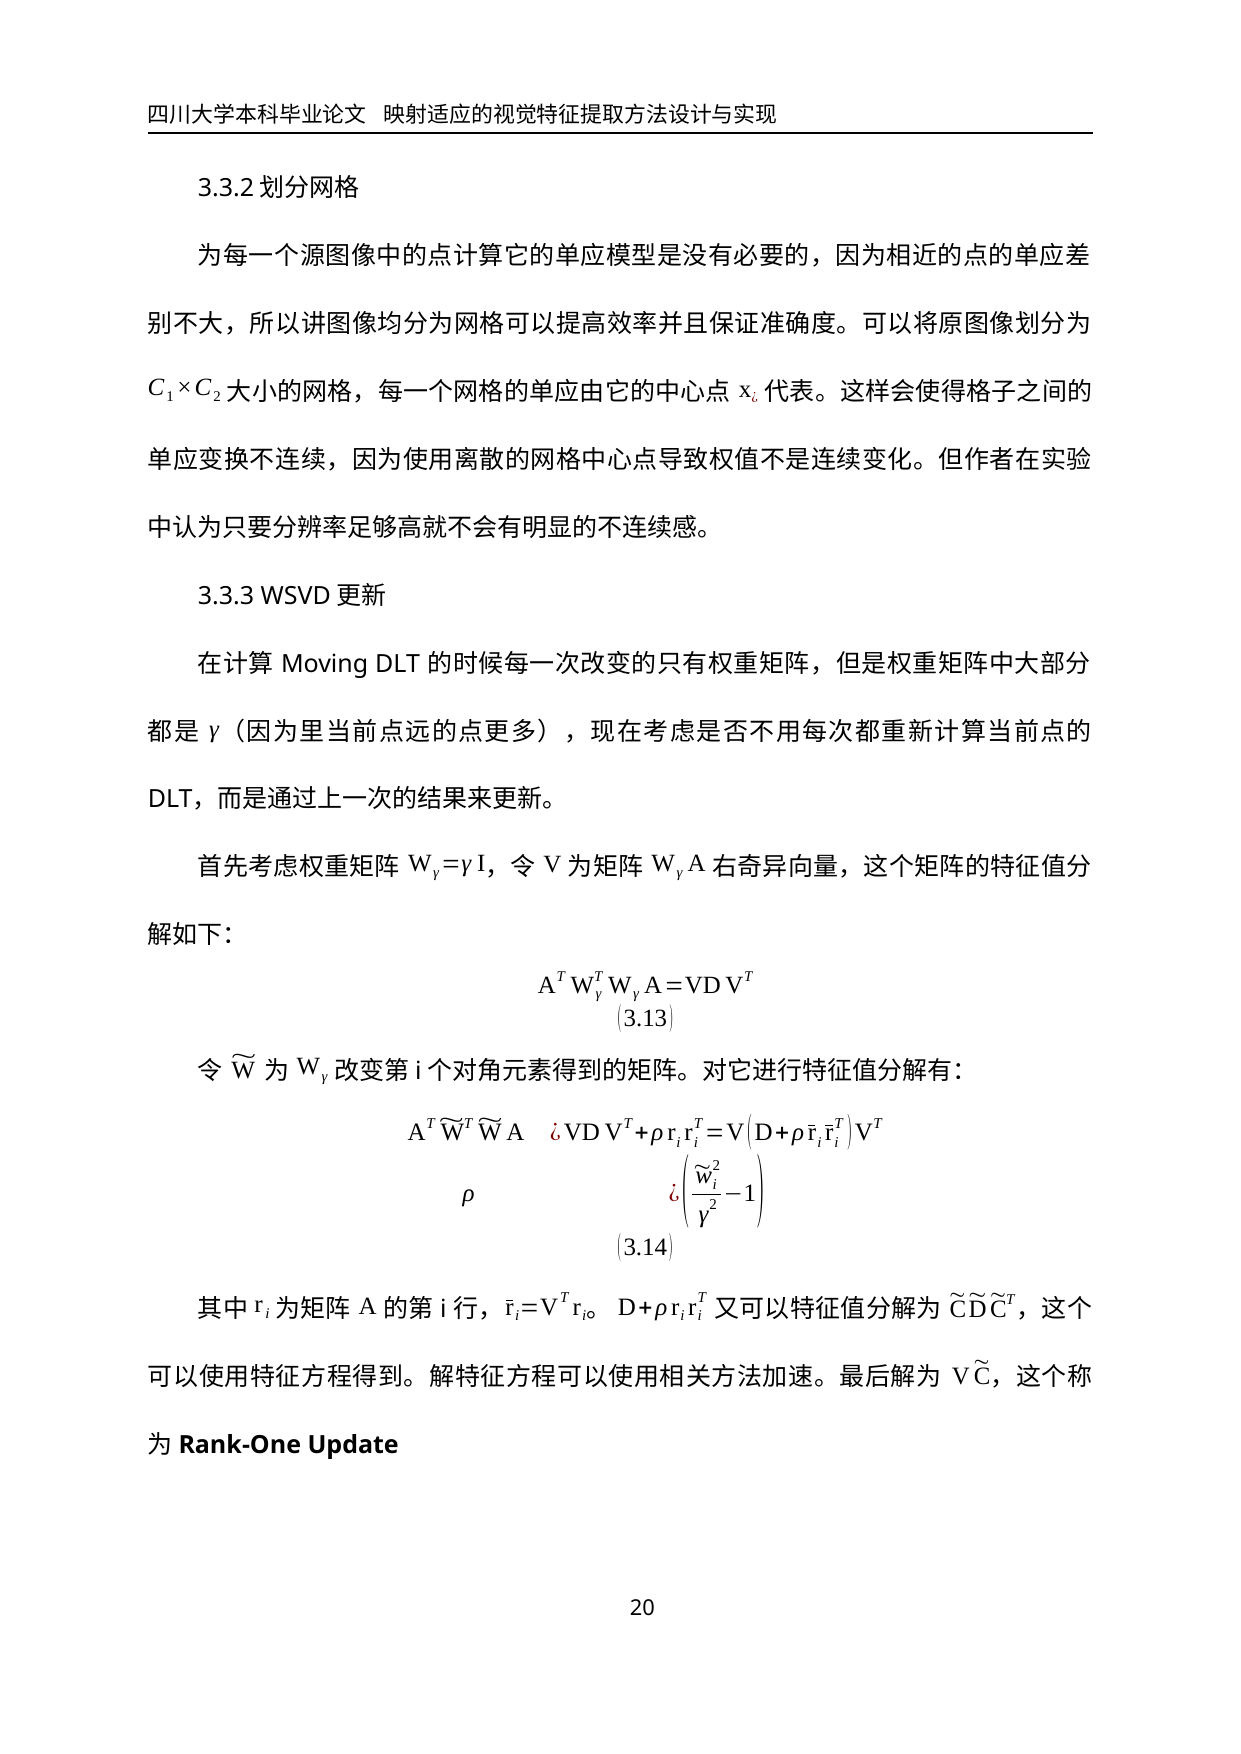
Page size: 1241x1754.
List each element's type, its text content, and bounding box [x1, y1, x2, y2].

text 为每一个源图像中的点计算它的单应模型是没有必要的，因为相近的点的单应差别不大，所以讲图像均分为网格可以提高效率并且保证准确度。可以将原图像划分为 大小的网格，每一个网格的单应由它的中心点 代表。这样会使得格子之间的单应变换不连续，因为使用离散的网格中心点导致权值不是连续变化。但作者在实验中认为只要分辨率足够高就不会有明显的不连续感。 [148, 220, 1092, 559]
text 令 为 改变第 i 个对角元素得到的矩阵。对它进行特征值分解有： [148, 1035, 1092, 1103]
text 在计算 Moving DLT 的时候每一次改变的只有权重矩阵，但是权重矩阵中大部分都是 （因为里当前点远的点更多），现在考虑是否不用每次都重新计算当前点的 DLT，而是通过上一次的结果来更新。 [148, 627, 1092, 831]
text 首先考虑权重矩阵 ，令 为矩阵 右奇异向量，这个矩阵的特征值分解如下： [148, 831, 1092, 967]
text 3.3.3 WSVD更新 [148, 559, 1092, 627]
text 其中 为矩阵 的第 i 行，。 又可以特征值分解为 ，这个可以使用特征方程得到。解特征方程可以使用相关方法加速。最后解为 ，这个称为 Rank-One Update [148, 1272, 1092, 1476]
text 3.3.2划分网格 [148, 152, 1092, 220]
